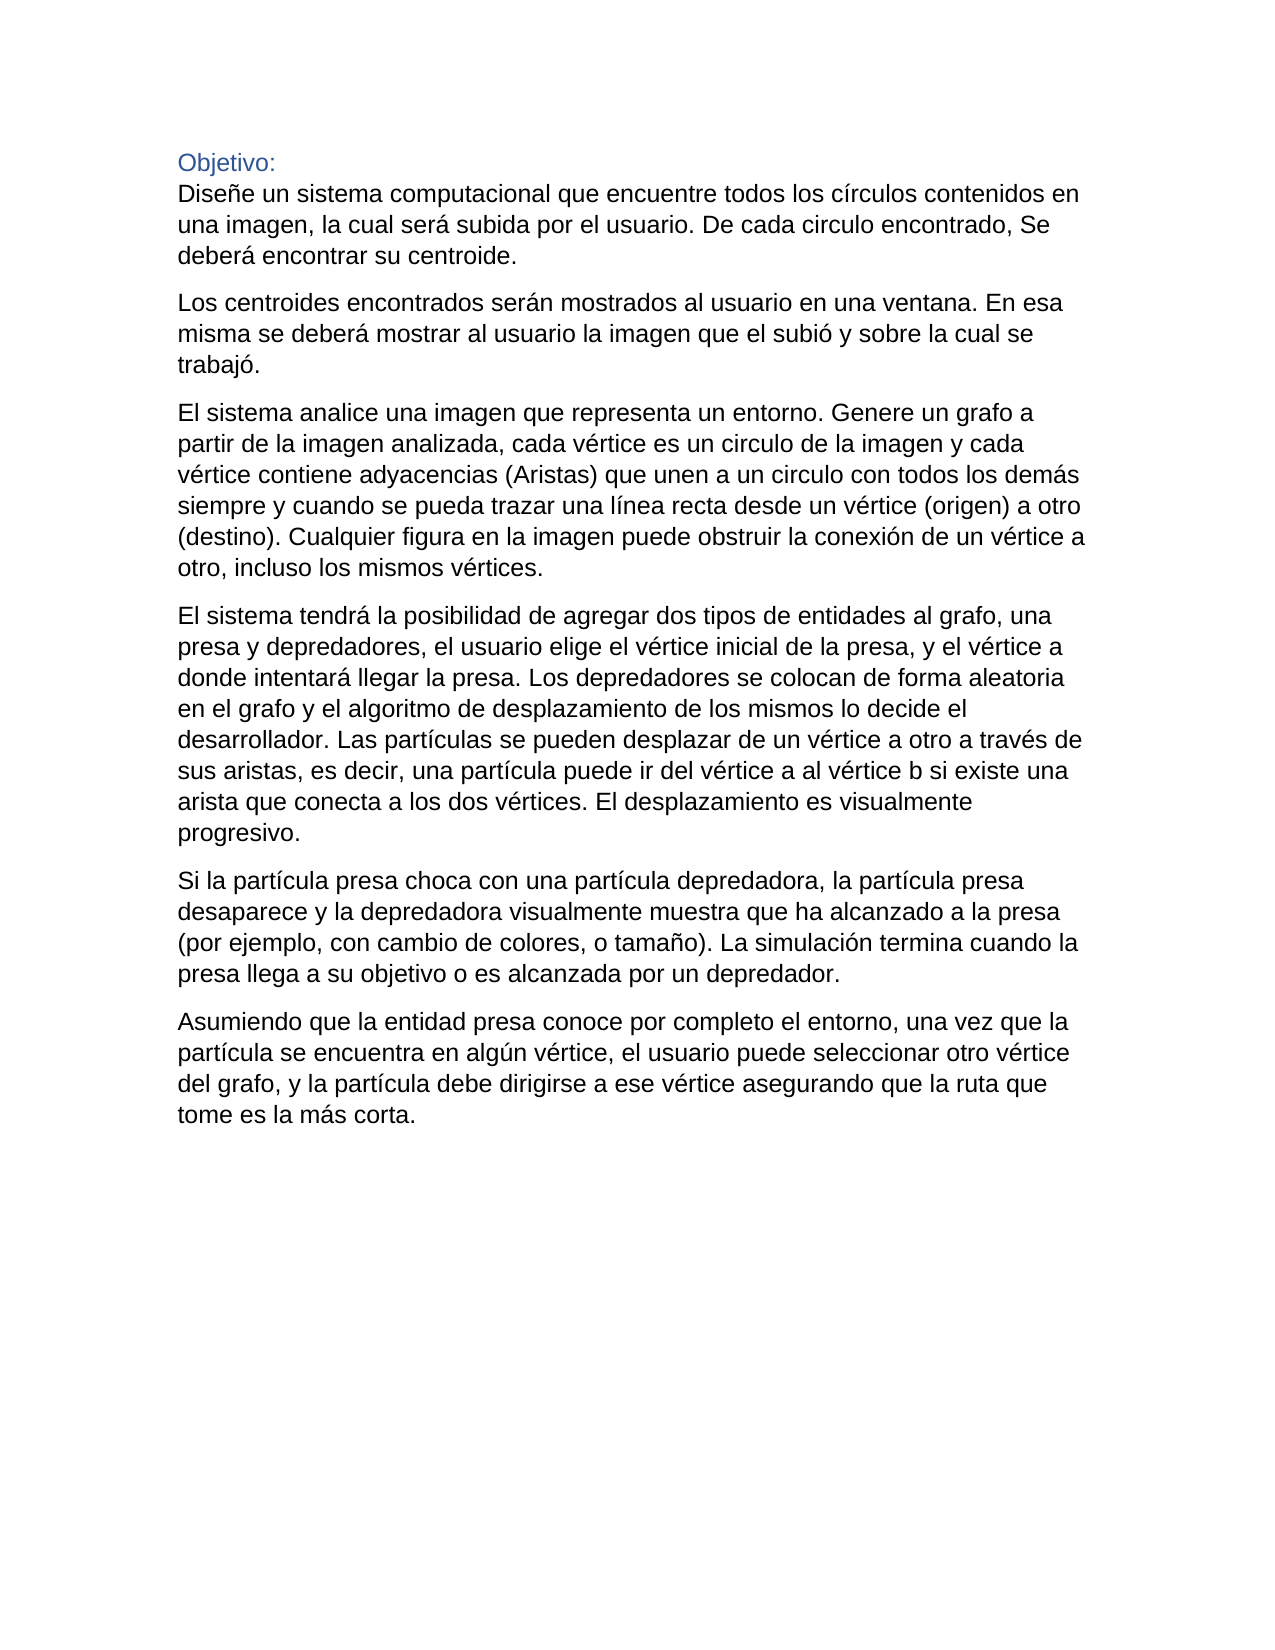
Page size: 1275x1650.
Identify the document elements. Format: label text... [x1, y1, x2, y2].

text Los centroides encontrados serán mostrados al usuario en una ventana. En esa misma se deberá mostrar al usuario la imagen que el subió y sobre la cual se trabajó. [177, 288, 1098, 379]
text Diseñe un sistema computacional que encuentre todos los círculos contenidos en una imagen, la cual será subida por el usuario. De cada circulo encontrado, Se deberá encontrar su centroide. [177, 179, 1098, 269]
text Si la partícula presa choca con una partícula depredadora, la partícula presa desaparece y la depredadora visualmente muestra que ha alcanzado a la presa (por ejemplo, con cambio de colores, o tamaño). La simulación termina cuando la presa llega a su objetivo o es alcanzada por un depredador. [177, 866, 1098, 988]
text Asumiendo que la entidad presa conoce por completo el entorno, una vez que la partícula se encuentra en algún vértice, el usuario puede seleccionar otro vértice del grafo, y la partícula debe dirigirse a ese vértice asegurando que la ruta que tome es la más corta. [177, 1007, 1098, 1129]
text El sistema analice una imagen que representa un entorno. Genere un grafo a partir de la imagen analizada, cada vértice es un circulo de la imagen y cada vértice contiene adyacencias (Aristas) que unen a un circulo con todos los demás siempre y cuando se pueda trazar una línea recta desde un vértice (origen) a otro (destino). Cualquier figura en la imagen puede obstruir la conexión de un vértice a otro, incluso los mismos vértices. [177, 398, 1098, 582]
subtitle Objetivo: [177, 148, 1098, 176]
text El sistema tendrá la posibilidad de agregar dos tipos de entidades al grafo, una presa y depredadores, el usuario elige el vértice inicial de la presa, y el vértice a donde intentará llegar la presa. Los depredadores se colocan de forma aleatoria en el grafo y el algoritmo de desplazamiento de los mismos lo decide el desarrollador. Las partículas se pueden desplazar de un vértice a otro a través de sus aristas, es decir, una partícula puede ir del vértice a al vértice b si existe una arista que conecta a los dos vértices. El desplazamiento es visualmente progresivo. [177, 601, 1098, 847]
